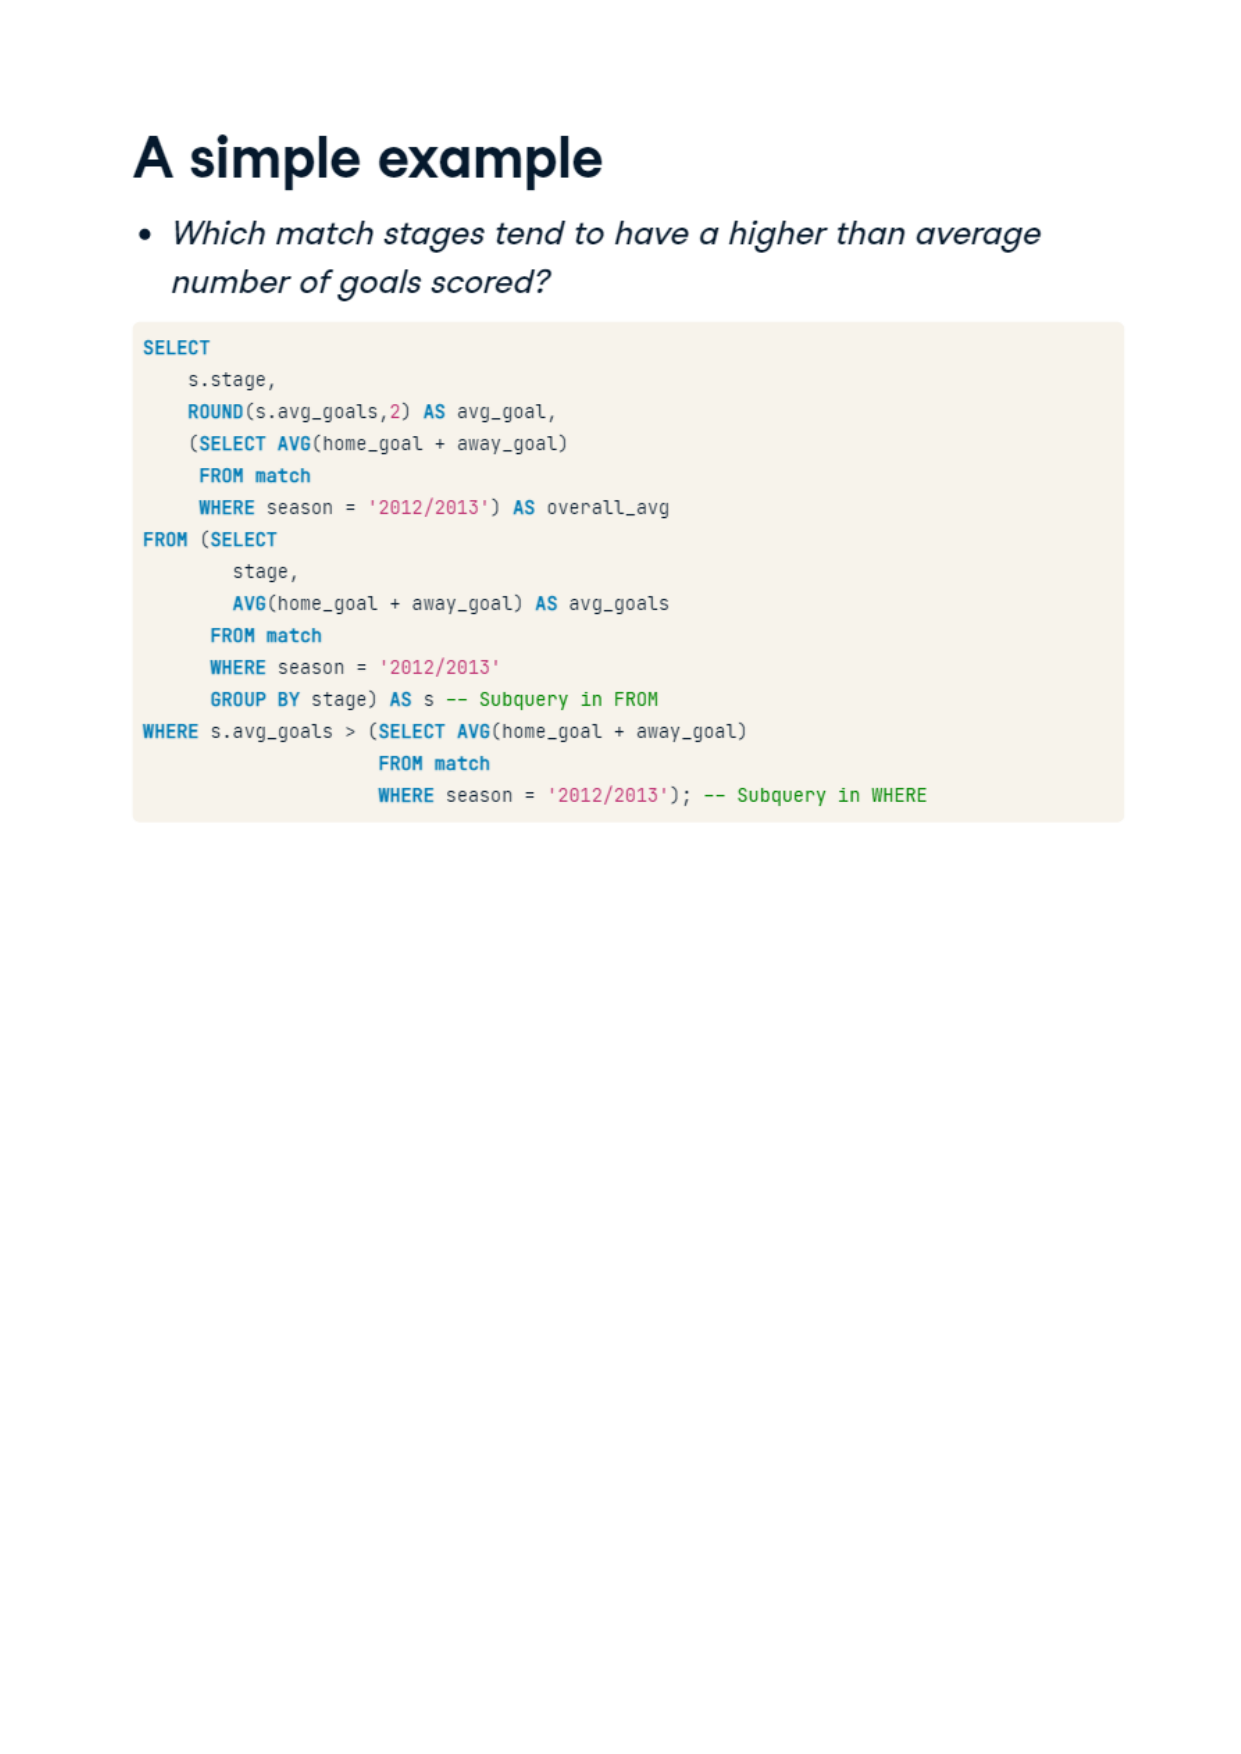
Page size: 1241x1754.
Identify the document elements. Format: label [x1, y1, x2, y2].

picture [118, 118, 1152, 866]
